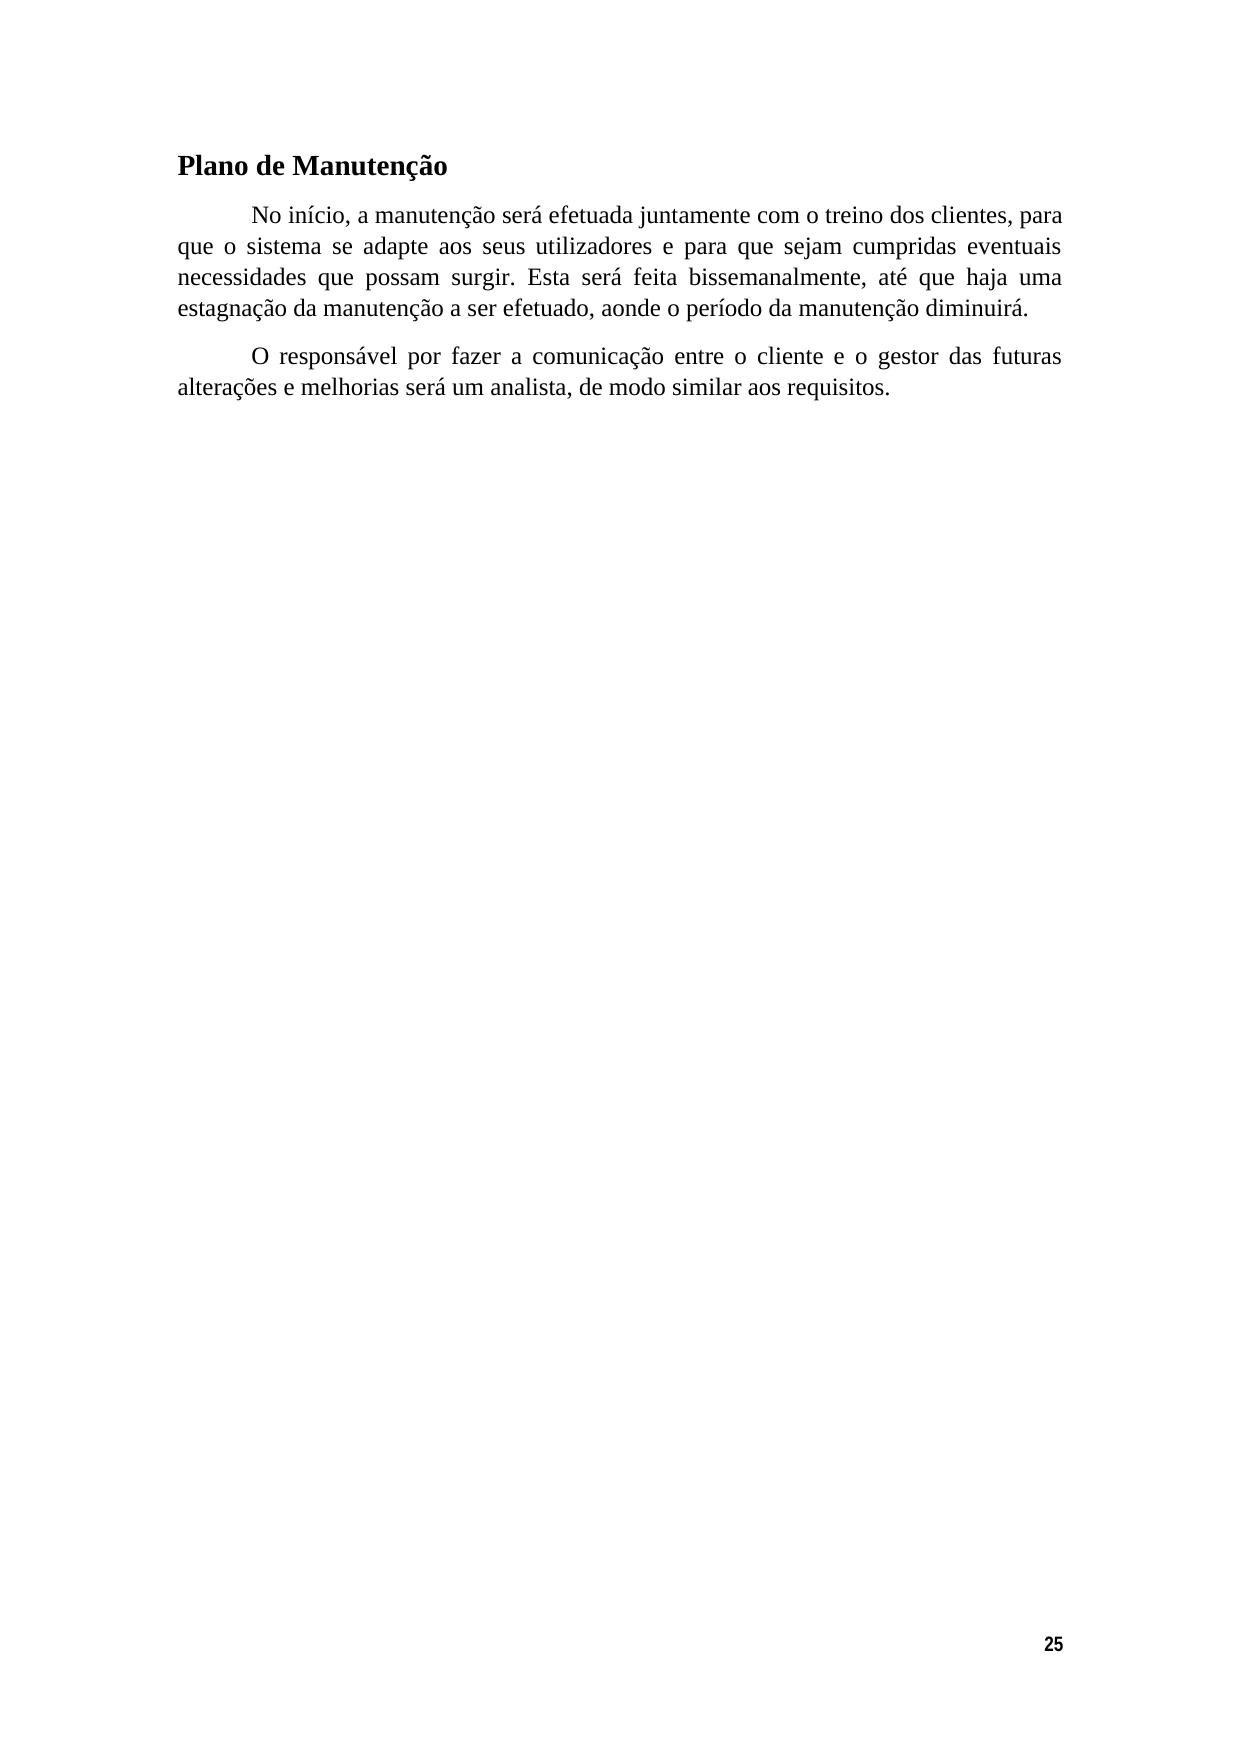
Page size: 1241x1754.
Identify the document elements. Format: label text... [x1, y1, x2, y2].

text No início, a manutenção será efetuada juntamente com o treino dos clientes, para que o sistema se adapte aos seus utilizadores e para que sejam cumpridas eventuais necessidades que possam surgir. Esta será feita bissemanalmente, até que haja uma estagnação da manutenção a ser efetuado, aonde o período da manutenção diminuirá. [177, 200, 1063, 322]
text O responsável por fazer a comunicação entre o cliente e o gestor das futuras alterações e melhorias será um analista, de modo similar aos requisitos. [177, 341, 1063, 401]
text Plano de Manutenção [177, 148, 1063, 181]
